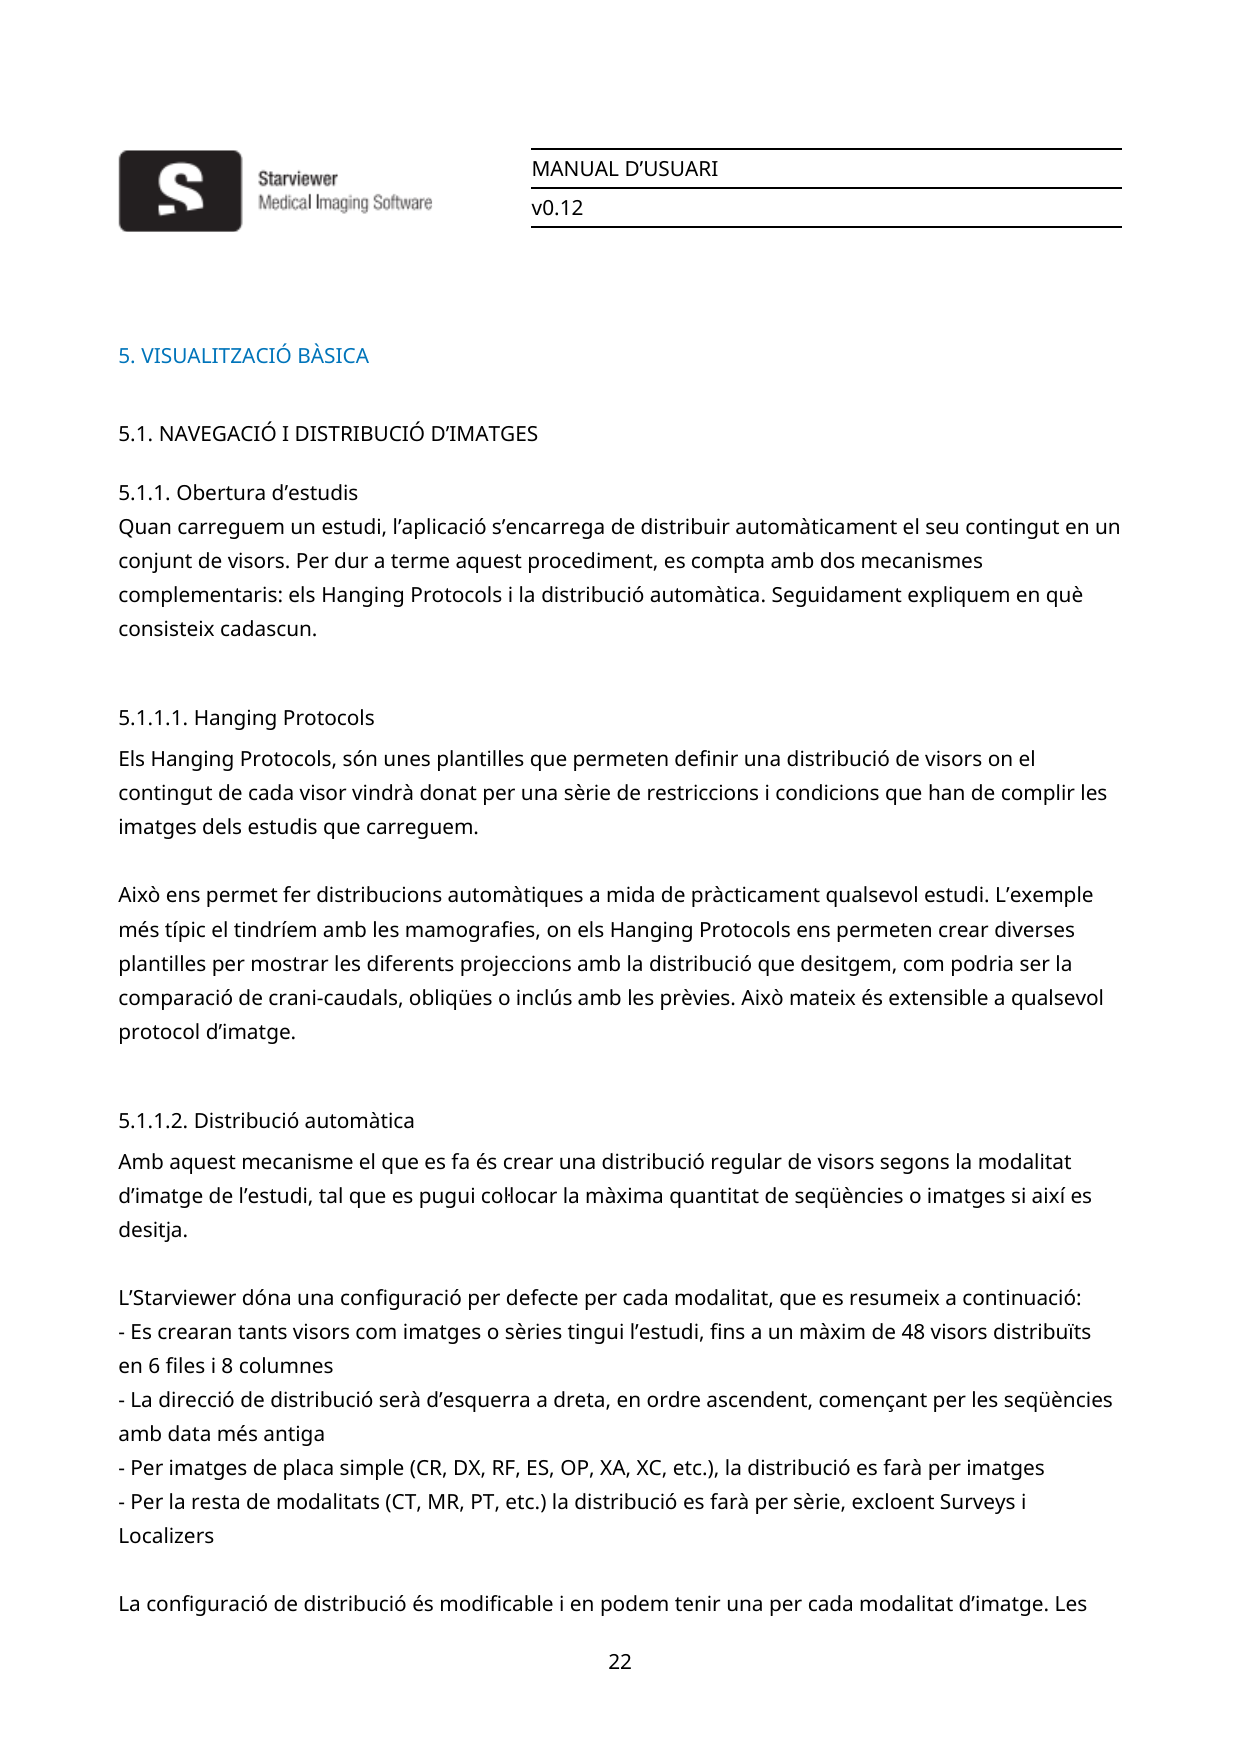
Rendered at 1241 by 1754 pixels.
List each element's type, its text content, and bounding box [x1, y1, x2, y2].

subtitle Visualització Bàsica [118, 341, 1122, 370]
subtitle Hanging Protocols [118, 703, 1122, 732]
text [118, 1589, 1122, 1618]
text - La direcció de distribució serà d’esquerra a dreta, en ordre ascendent, començant per les seqüències amb data més antiga [118, 1385, 1122, 1448]
text - Per imatges de placa simple (CR, DX, RF, ES, OP, XA, XC, etc.), la distribució es farà per imatges [118, 1453, 1122, 1482]
text Amb aquest mecanisme el que es fa és crear una distribució regular de visors segons la modalitat d’imatge de l’estudi, tal que es pugui col·locar la màxima quantitat de seqüències o imatges si així es desitja. [118, 1147, 1122, 1243]
text Quan carreguem un estudi, l’aplicació s’encarrega de distribuir automàticament el seu contingut en un conjunt de visors. Per dur a terme aquest procediment, es compta amb dos mecanismes complementaris: els Hanging Protocols i la distribució automàtica. Seguidament expliquem en què consisteix cadascun. [118, 512, 1122, 643]
text - Per la resta de modalitats (CT, MR, PT, etc.) la distribució es farà per sèrie, excloent Surveys i Localizers [118, 1487, 1122, 1550]
text - Es crearan tants visors com imatges o sèries tingui l’estudi, fins a un màxim de 48 visors distribuïts en 6 files i 8 columnes [118, 1317, 1122, 1379]
subtitle Distribució automàtica [118, 1106, 1122, 1134]
subtitle Navegació i distribució d’imatges [118, 419, 1122, 448]
text Això ens permet fer distribucions automàtiques a mida de pràcticament qualsevol estudi. L’exemple més típic el tindríem amb les mamografies, on els Hanging Protocols ens permeten crear diverses plantilles per mostrar les diferents projeccions amb la distribució que desitgem, com podria ser la comparació de crani-caudals, obliqües o inclús amb les prèvies. Això mateix és extensible a qualsevol protocol d’imatge. [118, 847, 1122, 1045]
subtitle Obertura d’estudis [118, 478, 1122, 507]
text L’Starviewer dóna una configuració per defecte per cada modalitat, que es resumeix a continuació: [118, 1283, 1122, 1311]
text Els Hanging Protocols, són unes plantilles que permeten definir una distribució de visors on el contingut de cada visor vindrà donat per una sèrie de restriccions i condicions que han de complir les imatges dels estudis que carreguem. [118, 744, 1122, 841]
